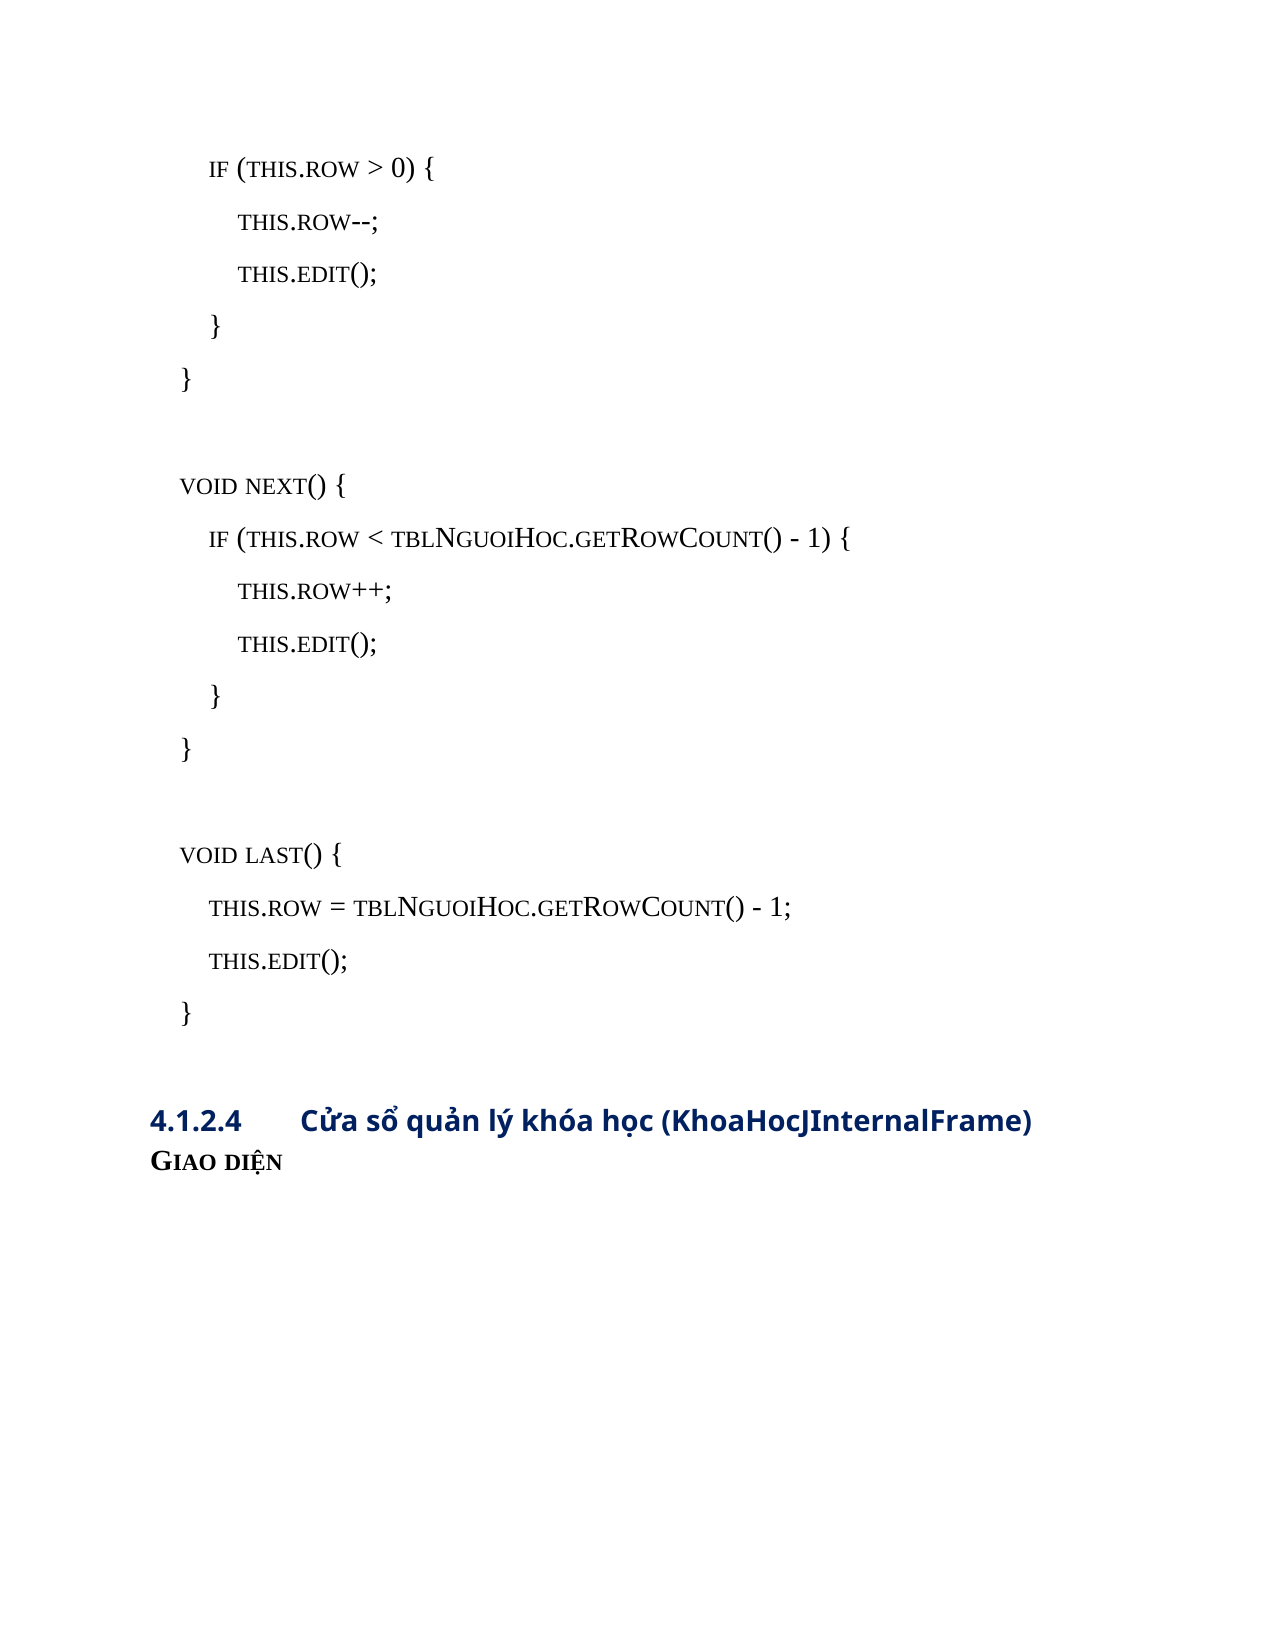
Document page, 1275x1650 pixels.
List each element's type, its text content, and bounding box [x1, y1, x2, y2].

text this.row = tblNguoiHoc.getRowCount() - 1; [150, 889, 1125, 923]
text this.row--; [150, 203, 1125, 236]
text } [150, 308, 1125, 342]
text } [150, 361, 1125, 395]
text } [150, 995, 1125, 1028]
text } [150, 678, 1125, 712]
text this.row++; [150, 572, 1125, 606]
subtitle Cửa sổ quản lý khóa học (KhoaHocJInternalFrame) [150, 1101, 1125, 1140]
text void next() { [150, 467, 1125, 500]
text Giao diện [150, 1143, 1125, 1177]
text if (this.row < tblNguoiHoc.getRowCount() - 1) { [150, 520, 1125, 553]
text void last() { [150, 837, 1125, 870]
text } [150, 731, 1125, 764]
text this.edit(); [150, 256, 1125, 289]
text this.edit(); [150, 942, 1125, 976]
text if (this.row > 0) { [150, 150, 1125, 183]
text this.edit(); [150, 625, 1125, 659]
